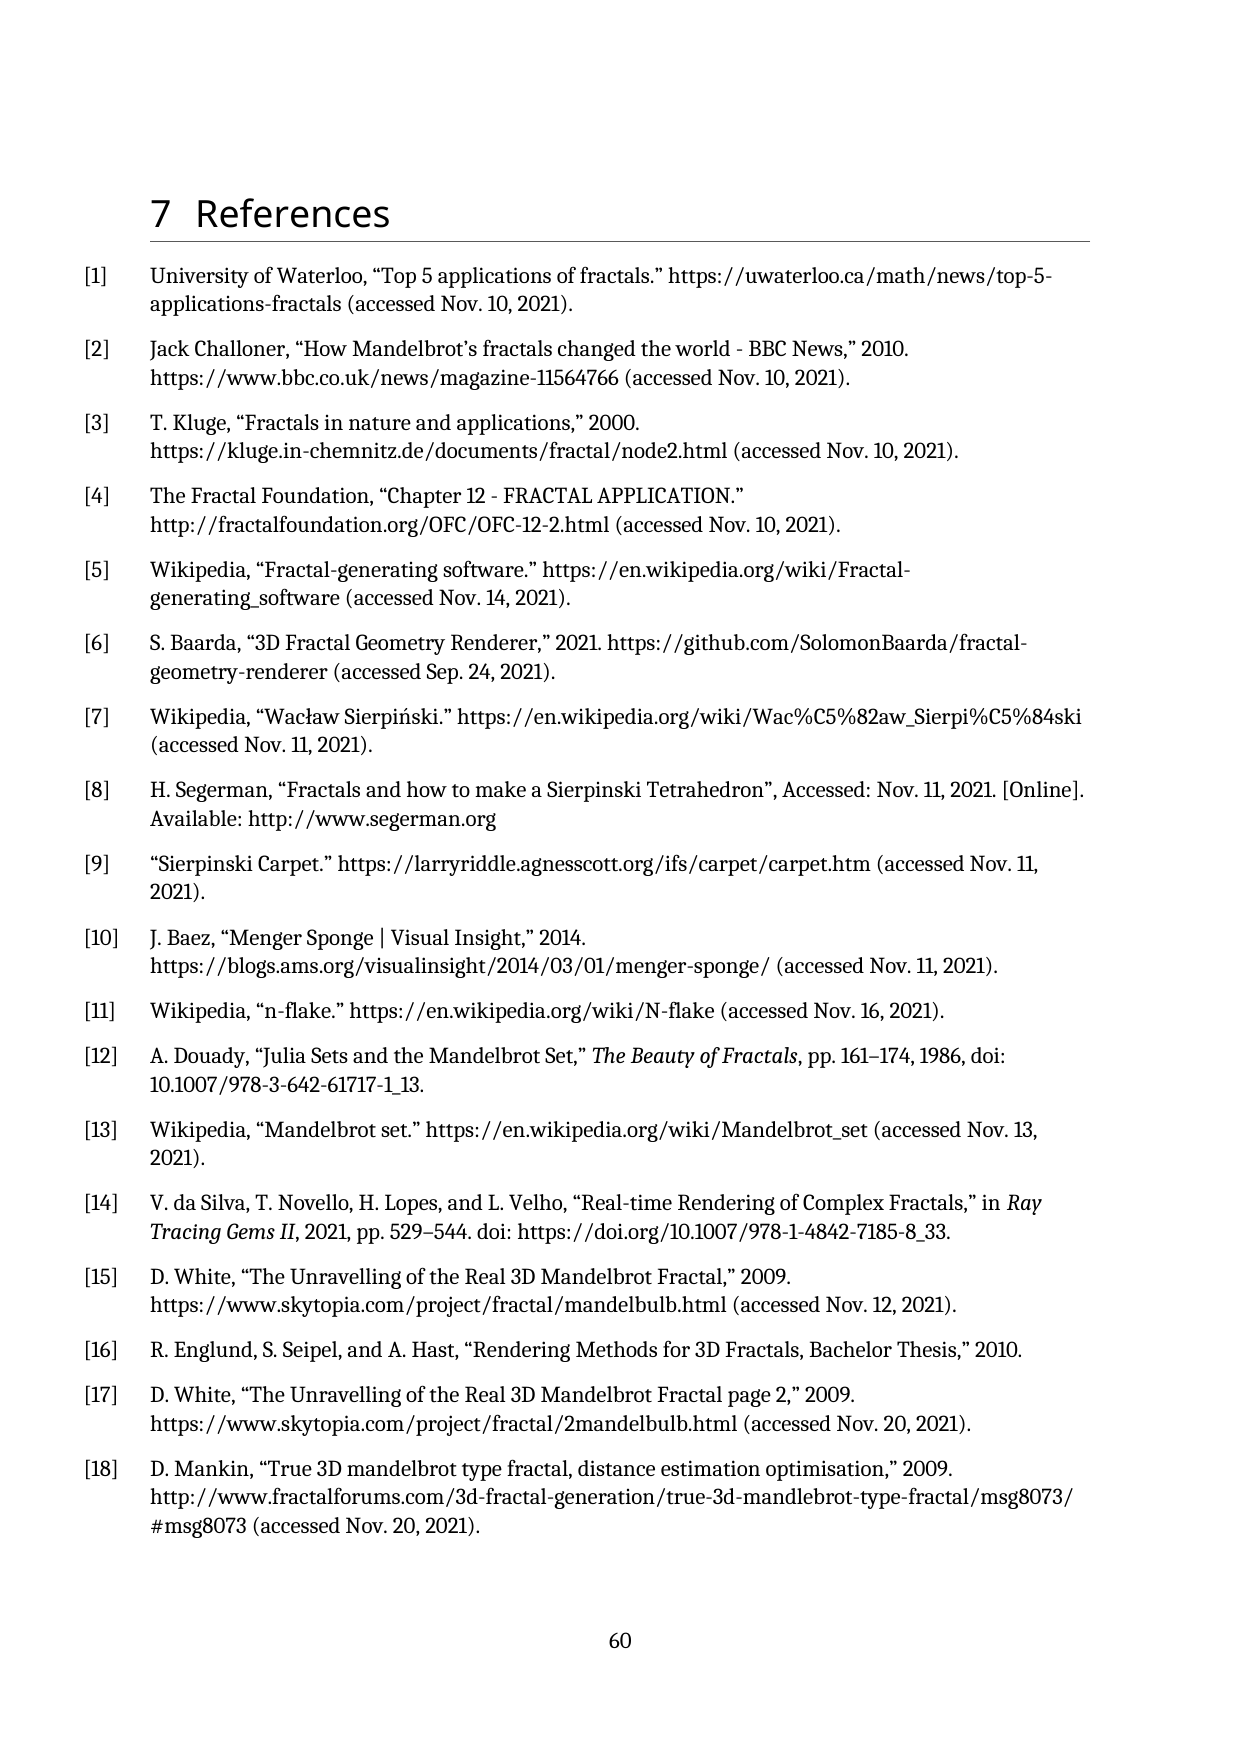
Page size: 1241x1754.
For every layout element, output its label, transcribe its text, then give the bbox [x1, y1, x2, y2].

subtitle References [150, 187, 1090, 241]
